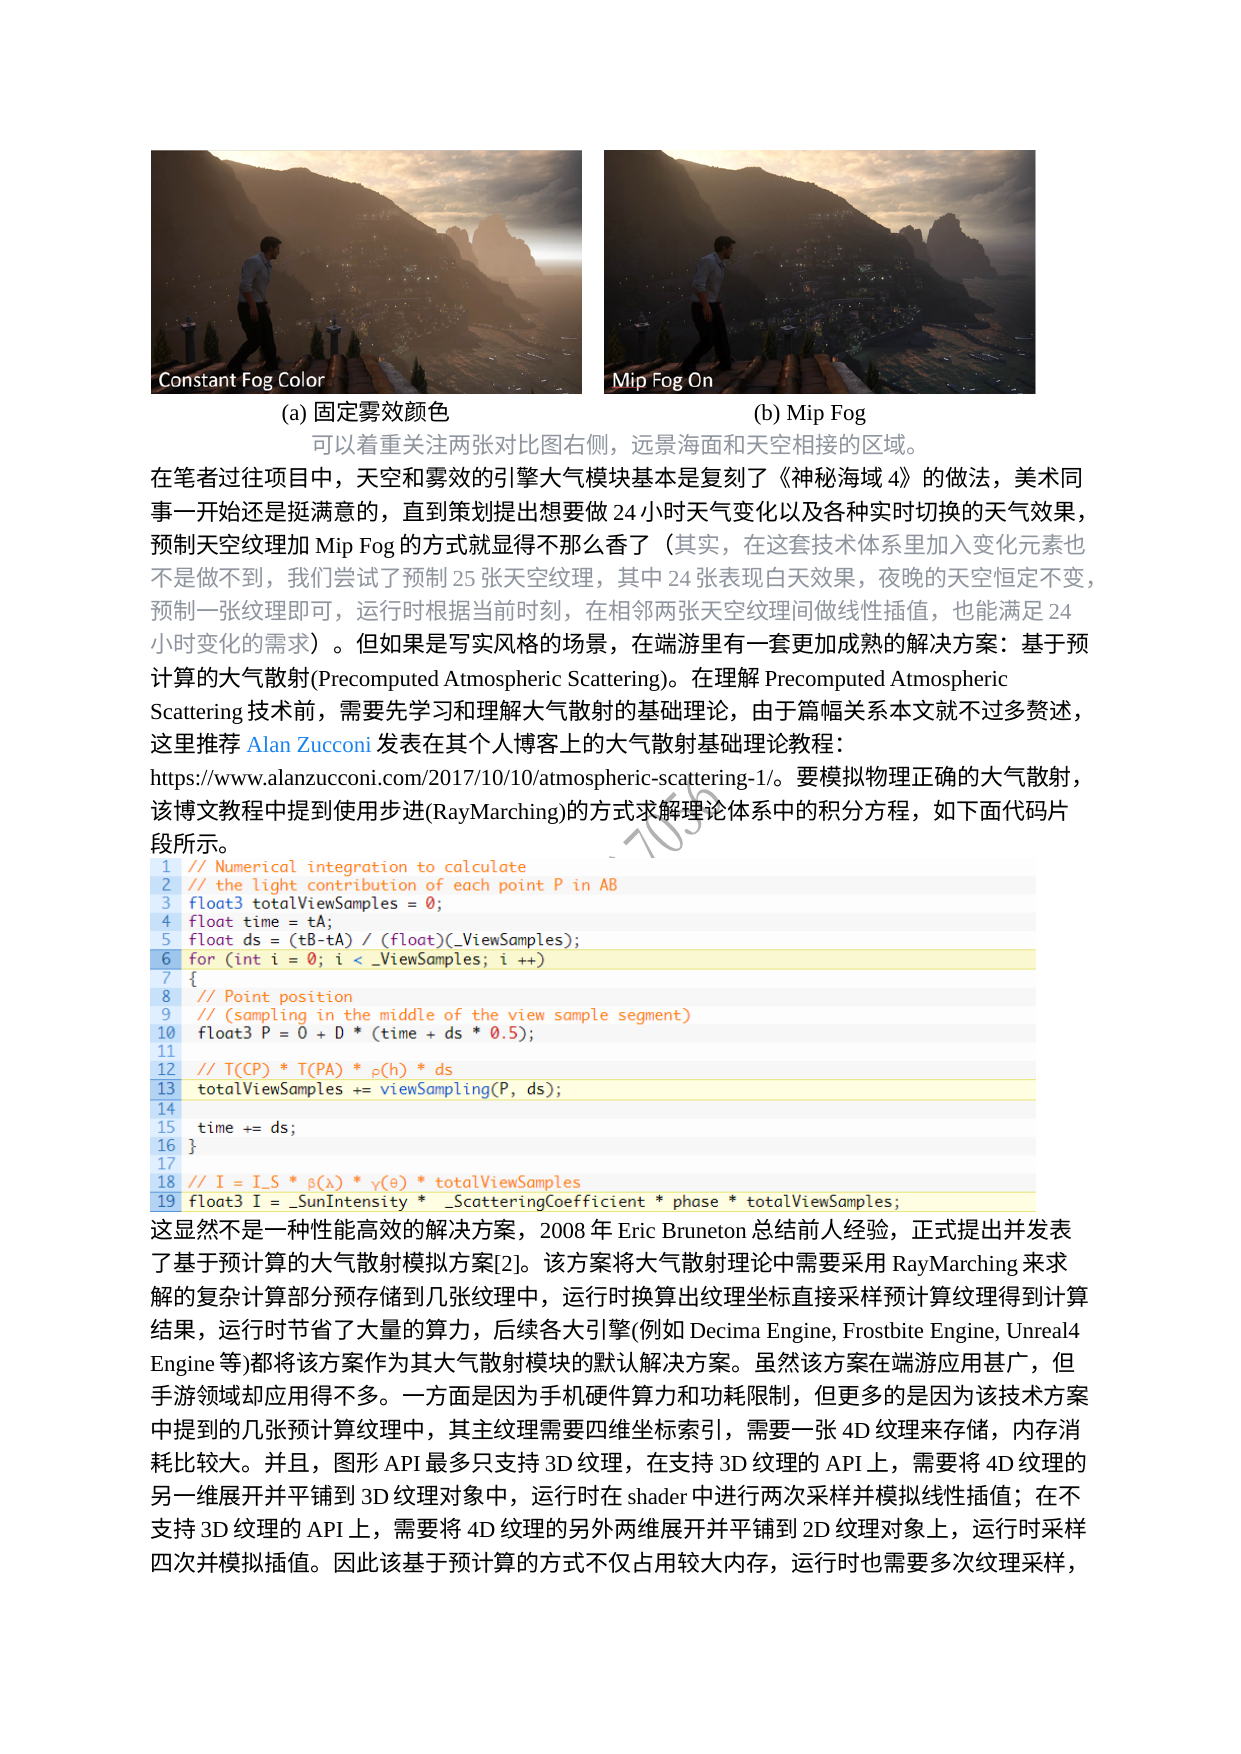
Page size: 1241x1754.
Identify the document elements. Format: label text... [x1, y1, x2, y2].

text 可以着重关注两张对比图右侧，远景海面和天空相接的区域。 [150, 427, 1090, 460]
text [150, 1212, 1090, 1578]
picture [150, 858, 1036, 1212]
text 在笔者过往项目中，天空和雾效的引擎大气模块基本是复刻了《神秘海域4》的做法，美术同事一开始还是挺满意的，直到策划提出想要做24小时天气变化以及各种实时切换的天气效果，预制天空纹理加Mip Fog的方式就显得不那么香了（其实，在这套技术体系里加入变化元素也不是做不到，我们尝试了预制25张天空纹理，其中24张表现白天效果，夜晚的天空恒定不变，预制一张纹理即可，运行时根据当前时刻，在相邻两张天空纹理间做线性插值，也能满足24小时变化的需求）。但如果是写实风格的场景，在端游里有一套更加成熟的解决方案：基于预计算的大气散射(Precomputed Atmospheric Scattering)。在理解Precomputed Atmospheric Scattering技术前，需要先学习和理解大气散射的基础理论，由于篇幅关系本文就不过多赘述，这里推荐Alan Zucconi发表在其个人博客上的大气散射基础理论教程：https://www.alanzucconi.com/2017/10/10/atmospheric-scattering-1/。要模拟物理正确的大气散射，该博文教程中提到使用步进(RayMarching)的方式求解理论体系中的积分方程，如下面代码片段所示。 [150, 460, 1090, 859]
picture [150, 150, 1036, 394]
text (a) 固定雾效颜色 (b) Mip Fog [150, 394, 1090, 427]
